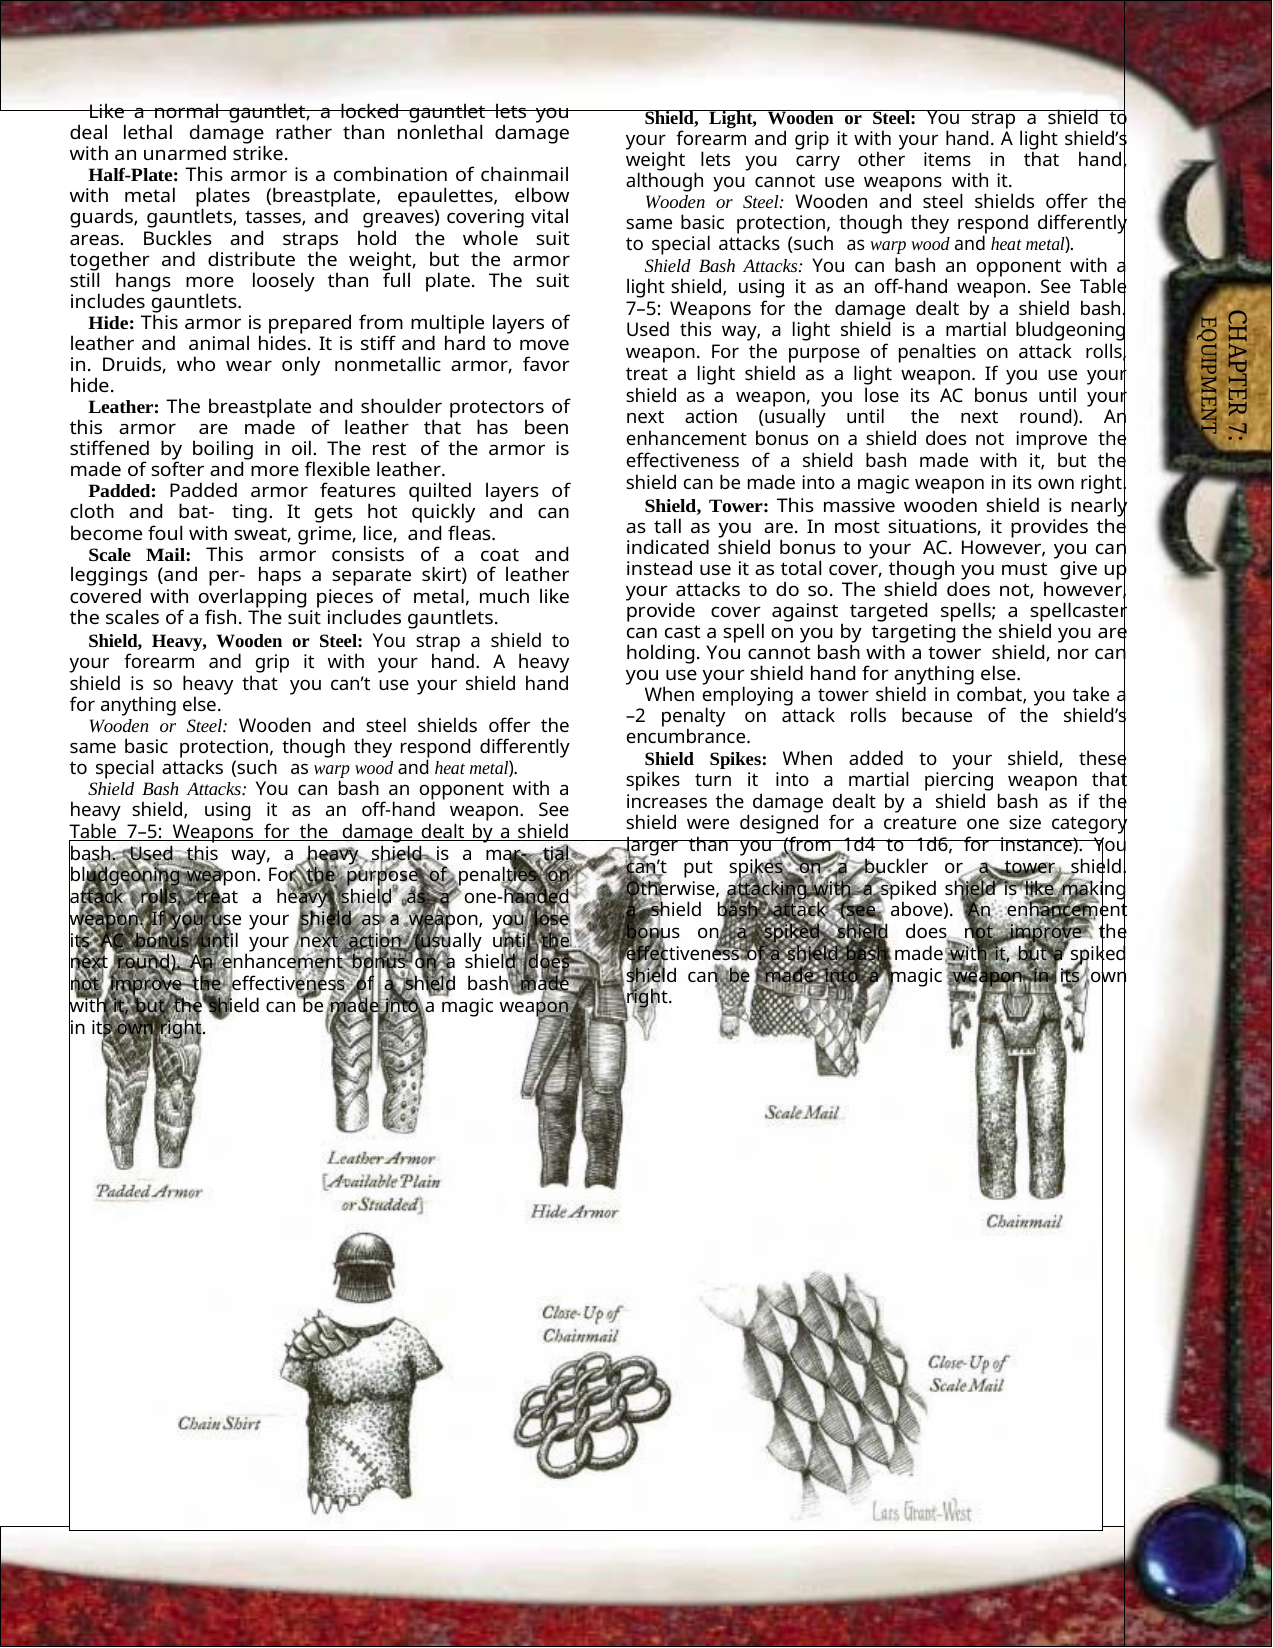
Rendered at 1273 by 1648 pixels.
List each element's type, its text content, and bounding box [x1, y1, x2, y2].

text Shield, Tower: This massive wooden shield is nearly as tall as you are. In most situations, it provides the indicated shield bonus to your AC. However, you can instead use it as total cover, though you must give up your attacks to do so. The shield does not, however, provide cover against targeted spells; a spellcaster can cast a spell on you by targeting the shield you are holding. You cannot bash with a tower shield, nor can you use your shield hand for anything else. [626, 496, 1127, 685]
text Hide: This armor is prepared from multiple layers of leather and animal hides. It is stiff and hard to move in. Druids, who wear only nonmetallic armor, favor hide. [69, 312, 570, 397]
picture [1125, 1, 1271, 1646]
text Wooden or Steel: Wooden and steel shields offer the same basic protection, though they respond differently to special attacks (such as warp wood and heat metal). [69, 715, 570, 778]
text Wooden or Steel: Wooden and steel shields offer the same basic protection, though they respond differently to special attacks (such as warp wood and heat metal). [626, 192, 1127, 255]
text Leather: The breastplate and shoulder protectors of this armor are made of leather that has been stiffened by boiling in oil. The rest of the armor is made of softer and more flexible leather. [69, 397, 570, 481]
text Half-Plate: This armor is a combination of chainmail with metal plates (breastplate, epaulettes, elbow guards, gauntlets, tasses, and greaves) covering vital areas. Buckles and straps hold the whole suit together and distribute the weight, but the armor still hangs more loosely than full plate. The suit includes gauntlets. [69, 165, 570, 312]
picture [1, 1527, 1124, 1646]
text Padded: Padded armor features quilted layers of cloth and bat- ting. It gets hot quickly and can become foul with sweat, grime, lice, and fleas. [69, 481, 570, 544]
text Shield Bash Attacks: You can bash an opponent with a heavy shield, using it as an off-hand weapon. See Table 7–5: Weapons for the damage dealt by a shield bash. Used this way, a heavy shield is a mar- tial bludgeoning weapon. For the purpose of penalties on attack rolls, treat a heavy shield as a one-handed weapon. If you use your shield as a weapon, you lose its AC bonus until your next action (usually until the next round). An enhancement bonus on a shield does not improve the effectiveness of a shield bash made with it, but the shield can be made into a magic weapon in its own right. [69, 778, 570, 1039]
text Scale Mail: This armor consists of a coat and leggings (and per- haps a separate skirt) of leather covered with overlapping pieces of metal, much like the scales of a fish. The suit includes gauntlets. [69, 544, 570, 630]
text Shield Bash Attacks: You can bash an opponent with a light shield, using it as an off-hand weapon. See Table 7–5: Weapons for the damage dealt by a shield bash. Used this way, a light shield is a martial bludgeoning weapon. For the purpose of penalties on attack rolls, treat a light shield as a light weapon. If you use your shield as a weapon, you lose its AC bonus until your next action (usually until the next round). An enhancement bonus on a shield does not improve the effectiveness of a shield bash made with it, but the shield can be made into a magic weapon in its own right. [626, 255, 1127, 494]
picture [1, 1, 1124, 110]
text Like a normal gauntlet, a locked gauntlet lets you deal lethal damage rather than nonlethal damage with an unarmed strike. [69, 102, 570, 165]
text Shield Spikes: When added to your shield, these spikes turn it into a martial piercing weapon that increases the damage dealt by a shield bash as if the shield were designed for a creature one size category larger than you (from 1d4 to 1d6, for instance). You can’t put spikes on a buckler or a tower shield. Otherwise, attacking with a spiked shield is like making a shield bash attack (see above). An enhancement bonus on a spiked shield does not improve the effectiveness of a shield bash made with it, but a spiked shield can be made into a magic weapon in its own right. [626, 748, 1127, 1009]
text Shield, Light, Wooden or Steel: You strap a shield to your forearm and grip it with your hand. A light shield’s weight lets you carry other items in that hand, although you cannot use weapons with it. [626, 108, 1127, 192]
text Shield, Heavy, Wooden or Steel: You strap a shield to your forearm and grip it with your hand. A heavy shield is so heavy that you can’t use your shield hand for anything else. [69, 631, 570, 715]
text When employing a tower shield in combat, you take a –2 penalty on attack rolls because of the shield’s encumbrance. [626, 685, 1127, 748]
picture [70, 841, 1102, 1530]
